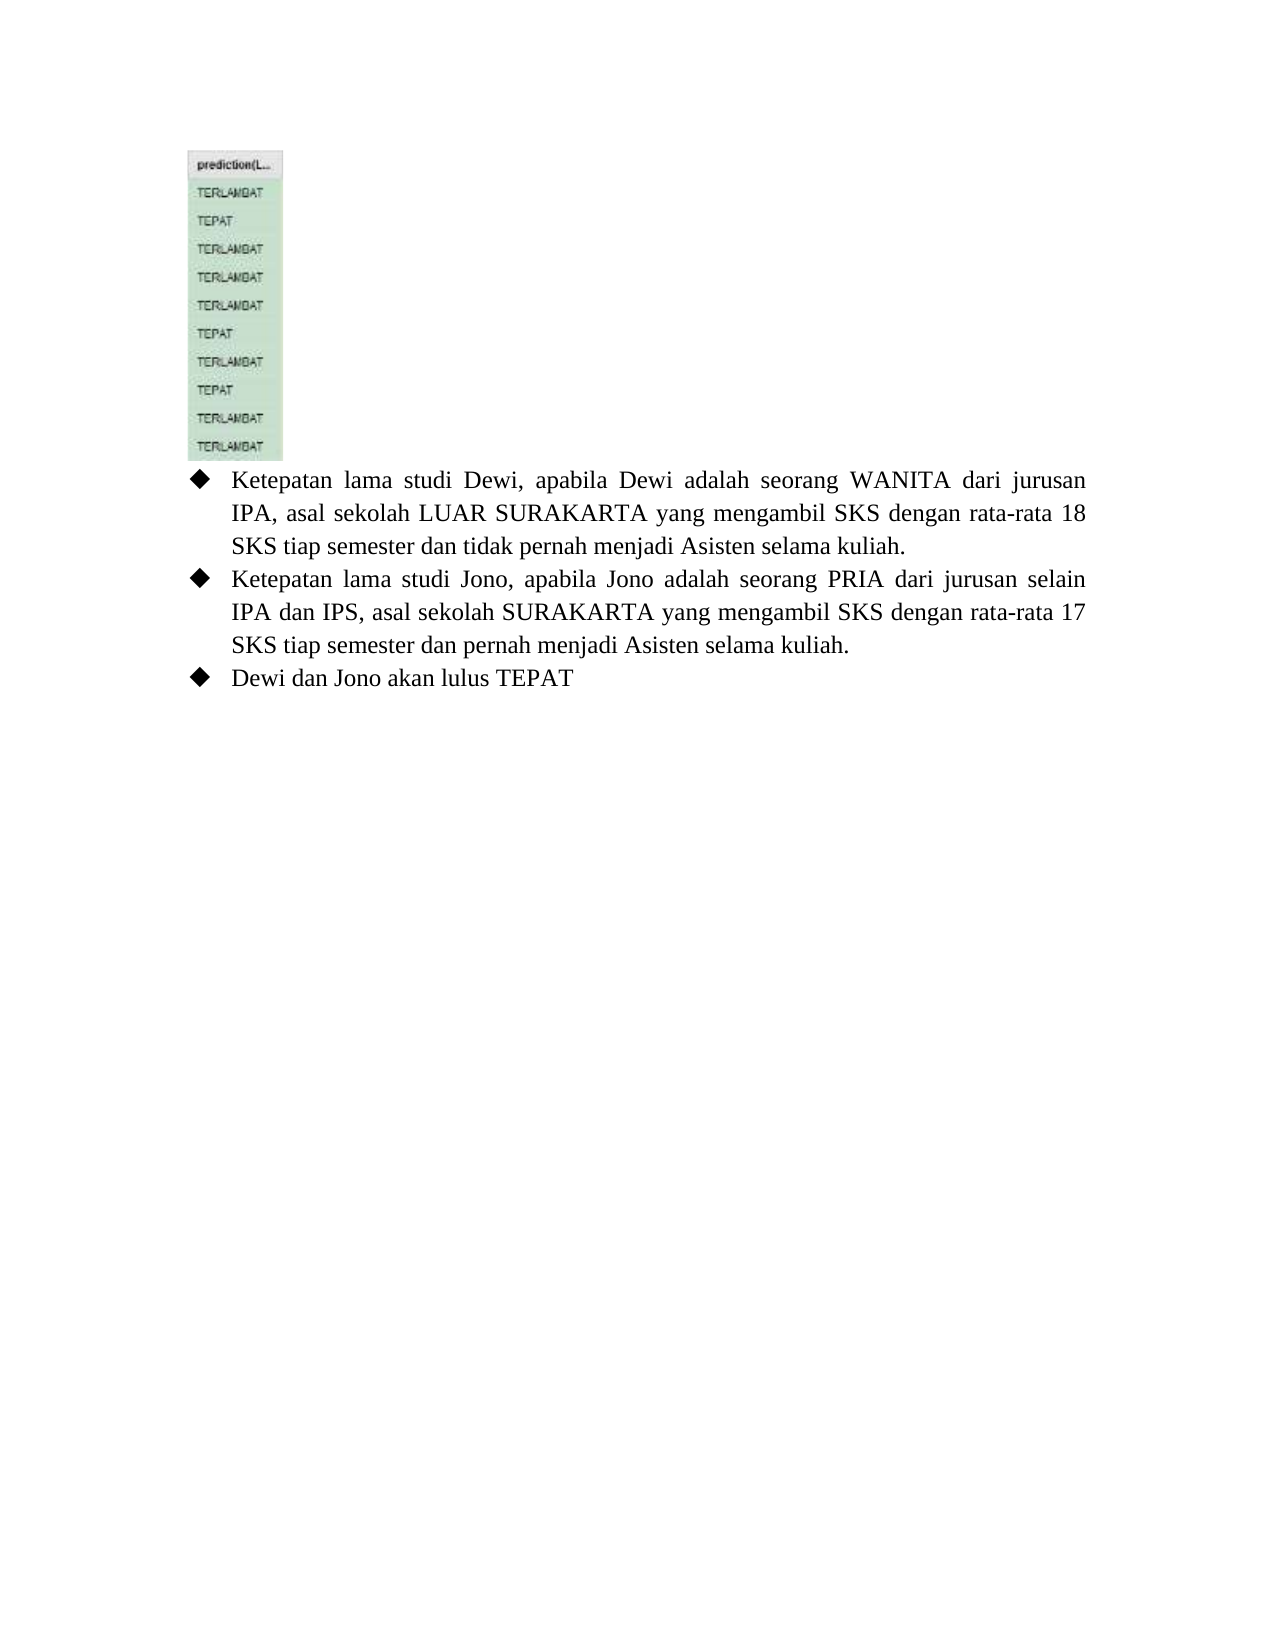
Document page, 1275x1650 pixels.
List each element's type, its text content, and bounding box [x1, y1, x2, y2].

picture [187, 150, 284, 461]
list Ketepatan lama studi Dewi, apabila Dewi adalah seorang WANITA dari jurusan IPA, asal sekolah LUAR SURAKARTA yang mengambil SKS dengan rata-rata 18 SKS tiap semester dan tidak pernah menjadi Asisten selama kuliah. [187, 465, 1087, 559]
list Dewi dan Jono akan lulus TEPAT [187, 663, 1087, 692]
list Ketepatan lama studi Jono, apabila Jono adalah seorang PRIA dari jurusan selain IPA dan IPS, asal sekolah SURAKARTA yang mengambil SKS dengan rata-rata 17 SKS tiap semester dan pernah menjadi Asisten selama kuliah. [187, 564, 1087, 659]
